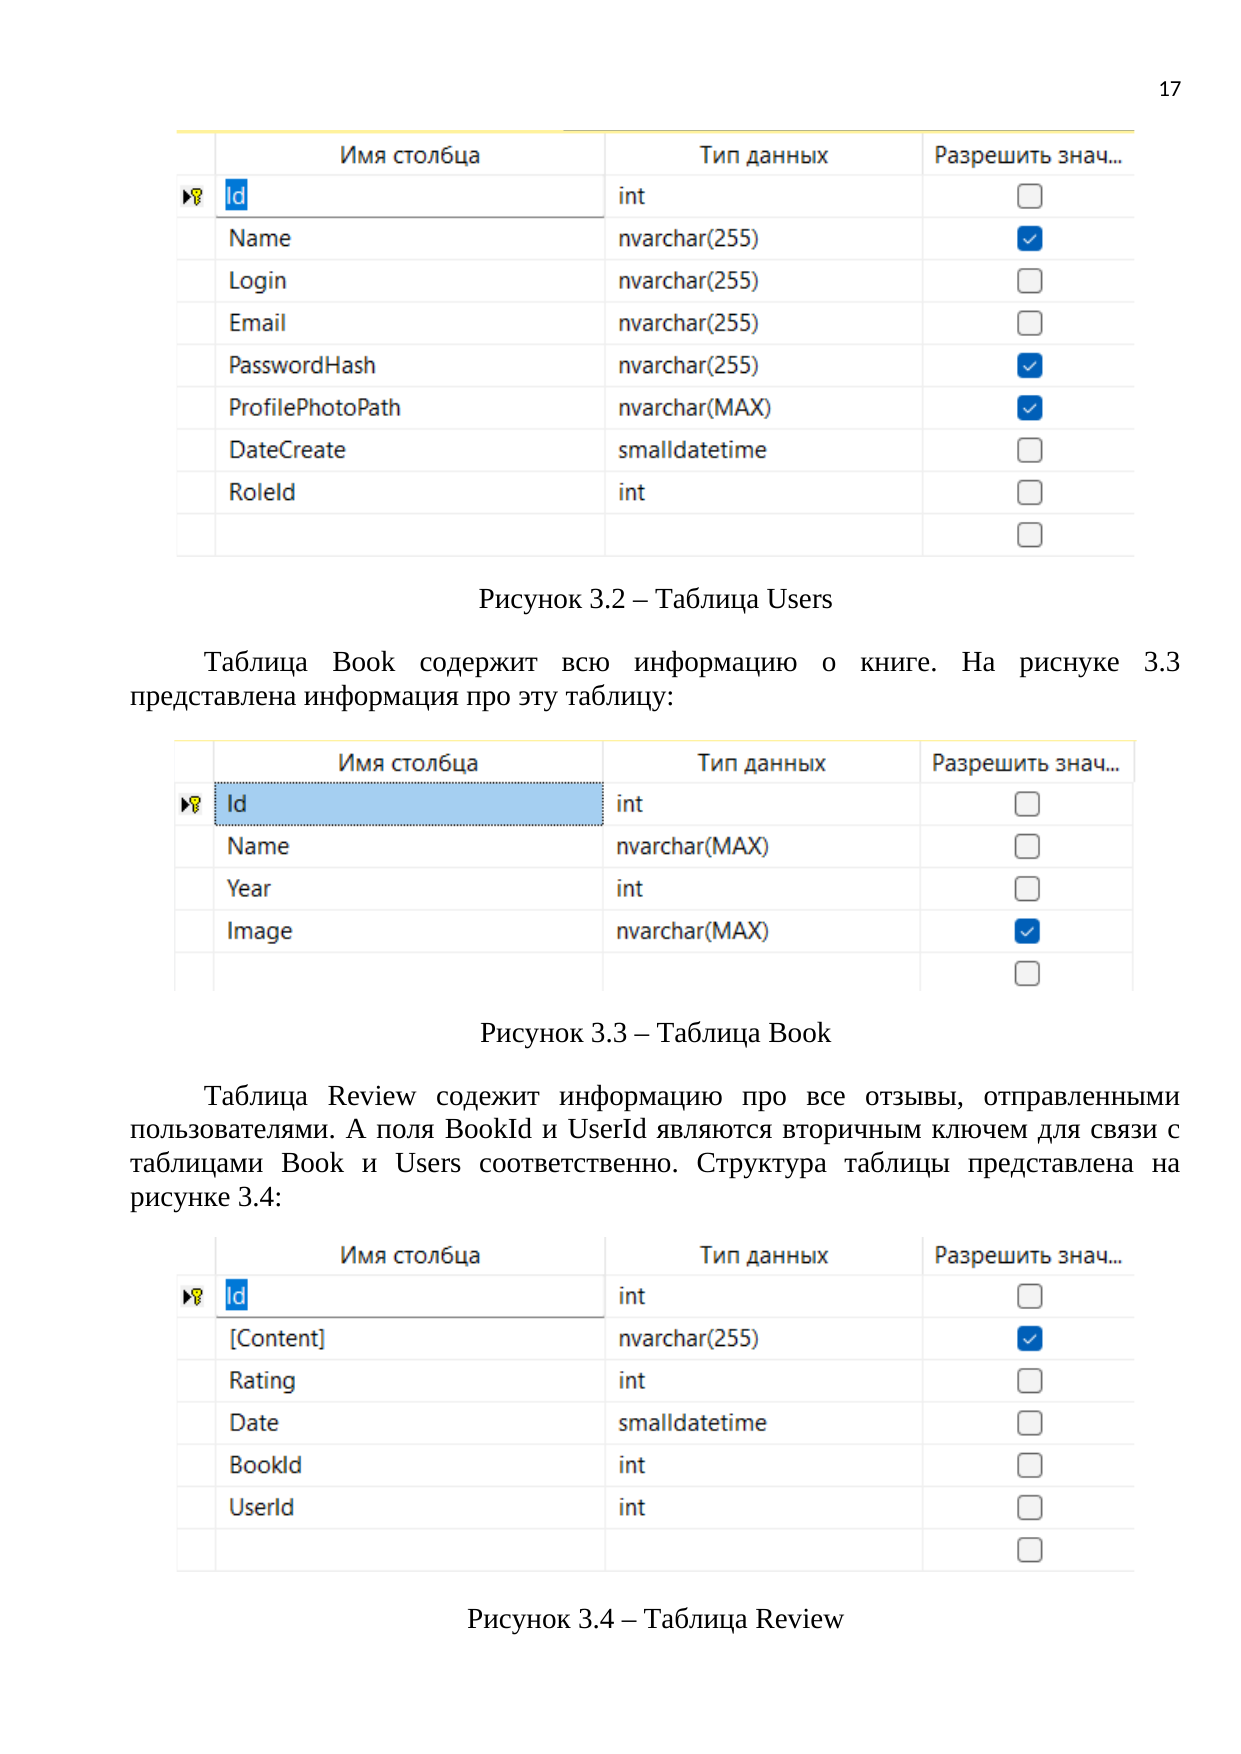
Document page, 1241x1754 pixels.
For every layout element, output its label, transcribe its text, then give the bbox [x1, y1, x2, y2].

picture [176, 1237, 1135, 1572]
text Таблица Review содежит информацию про все отзывы, отправленными пользователями. А поля BookId и UserId являются вторичным ключем для связи с таблицами Book и Users соответственно. Структура таблицы представлена на рисунке 3.4: [130, 1078, 1181, 1212]
text Рисунок 3.4 – Таблица Review [130, 1601, 1181, 1634]
text Рисунок 3.3 – Таблица Book [130, 1015, 1181, 1049]
text Рисунок 3.2 – Таблица Users [130, 581, 1181, 615]
picture [174, 740, 1137, 991]
picture [176, 130, 1135, 557]
text Таблица Book содержит всю информацию о книге. На риснуке 3.3 представлена информация про эту таблицу: [130, 644, 1181, 711]
